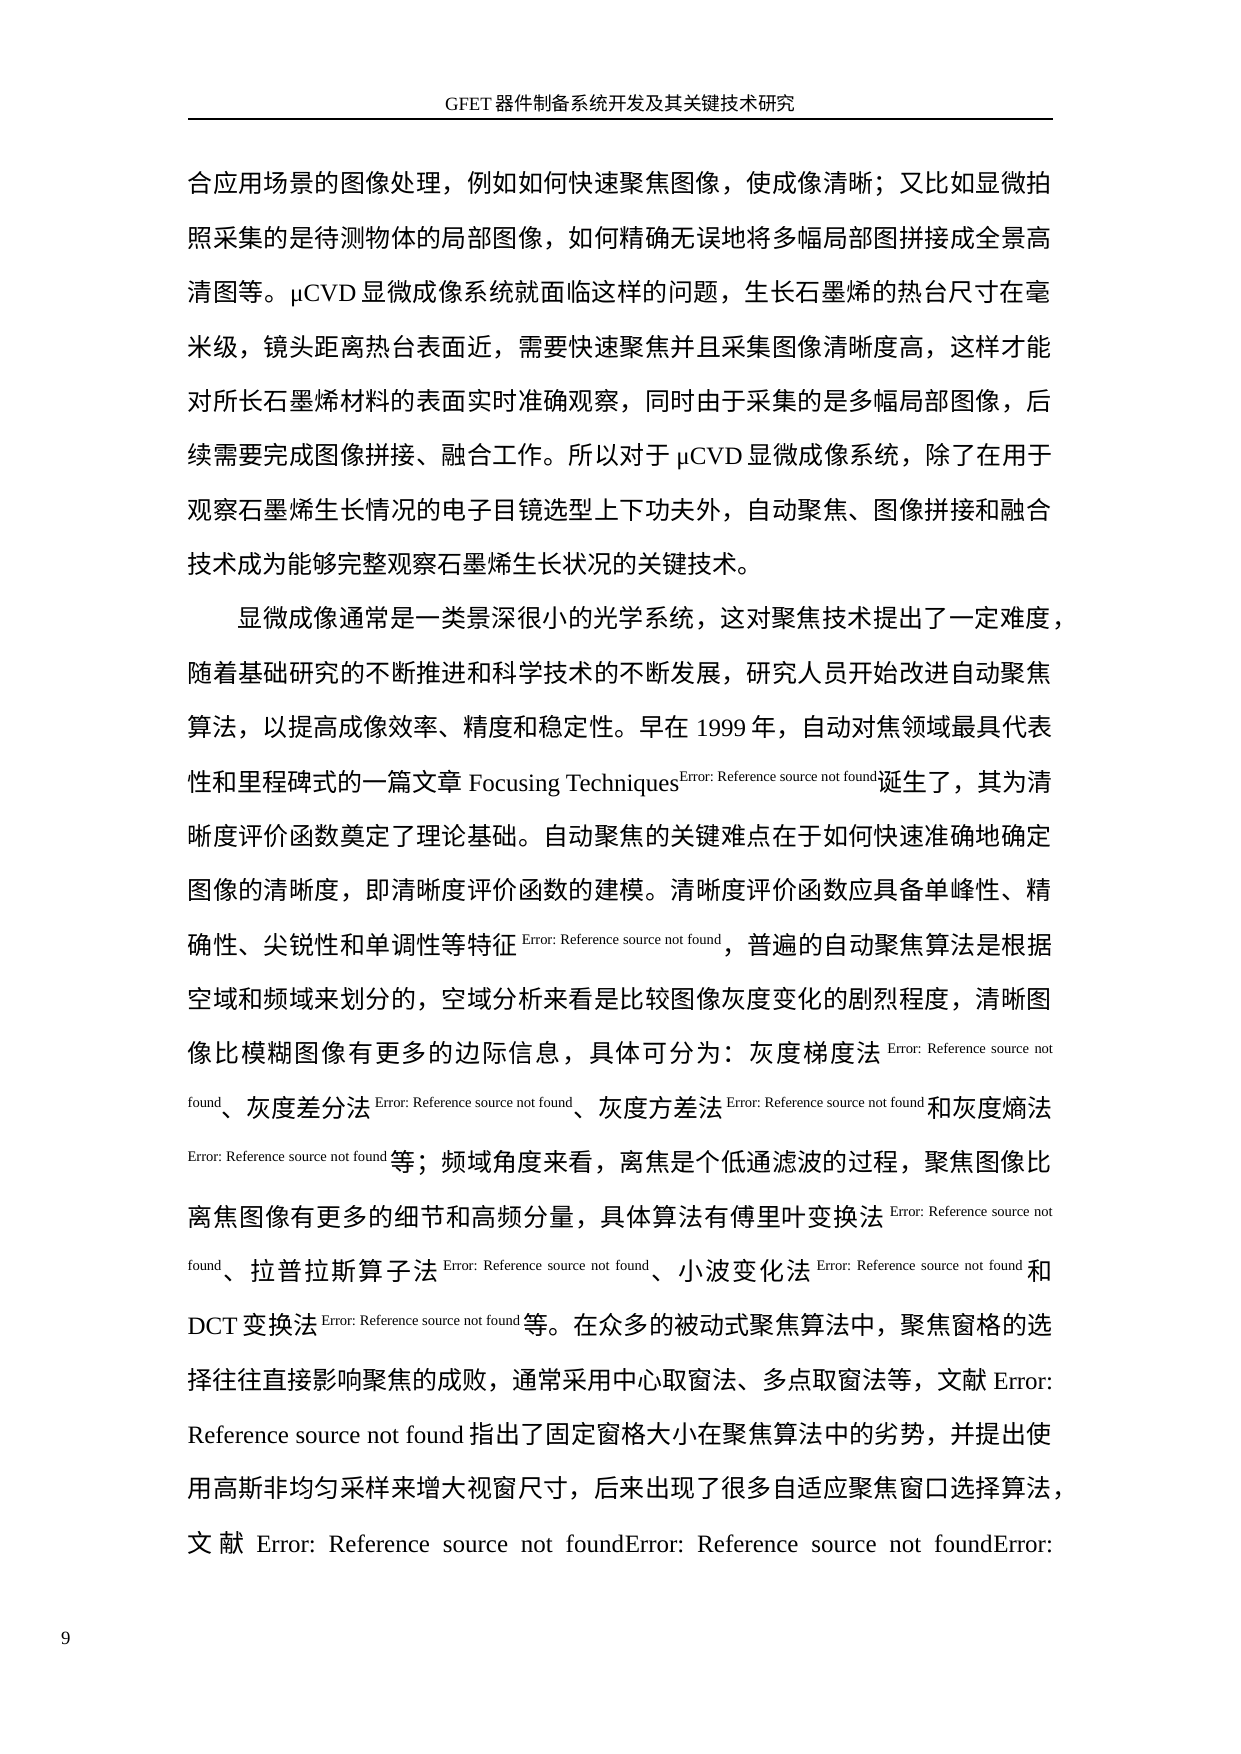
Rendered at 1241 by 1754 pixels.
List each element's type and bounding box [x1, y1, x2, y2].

text [187, 164, 1053, 581]
text [187, 599, 1053, 1559]
